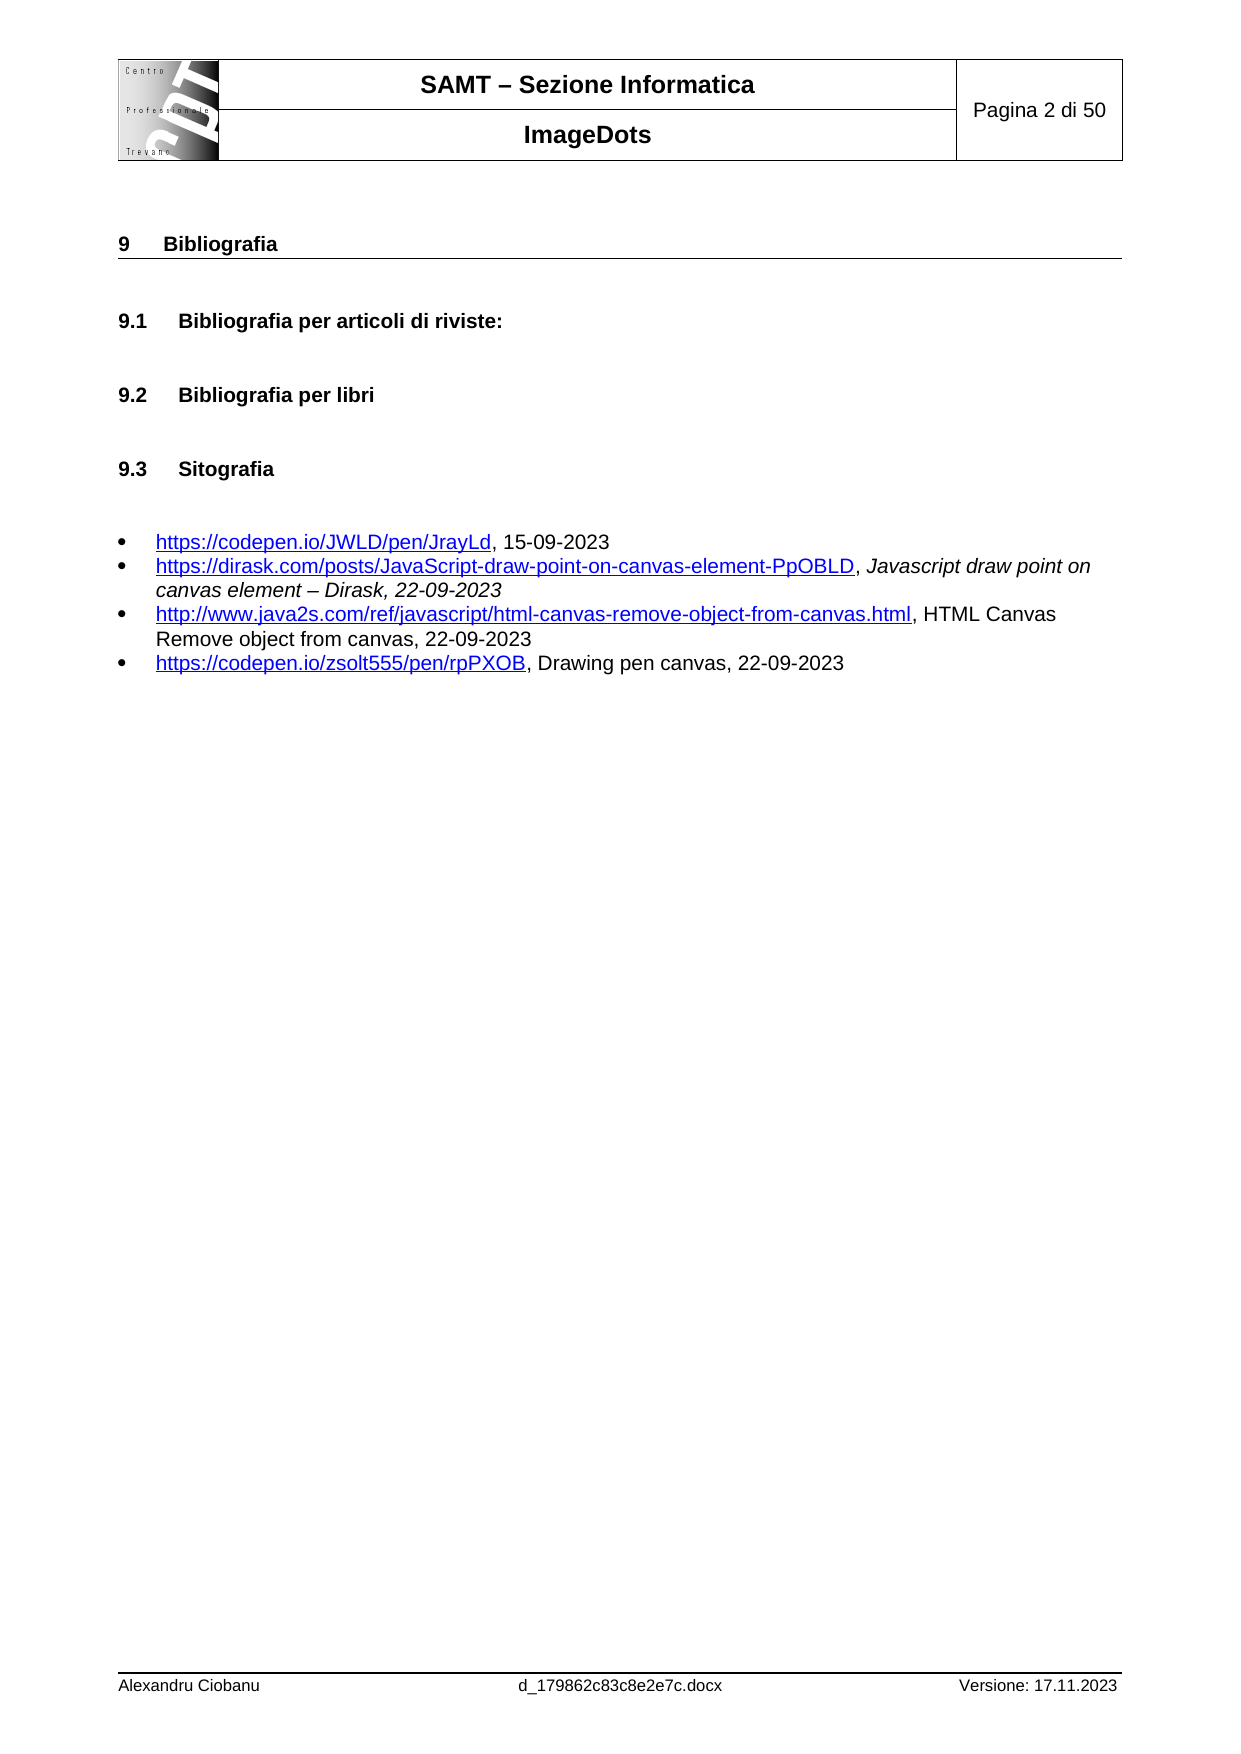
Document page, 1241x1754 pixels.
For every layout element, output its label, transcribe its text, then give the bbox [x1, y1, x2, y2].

subtitle Bibliografia [118, 232, 1122, 258]
list http://www.java2s.com/ref/javascript/html-canvas-remove-object-from-canvas.html, HTML Canvas Remove object from canvas, 22-09-2023 [118, 602, 1122, 650]
subtitle Bibliografia per libri [118, 383, 1122, 407]
picture [118, 60, 219, 160]
subtitle Bibliografia per articoli di riviste: [118, 309, 1122, 333]
subtitle Sitografia [118, 457, 1122, 481]
list https://dirask.com/posts/JavaScript-draw-point-on-canvas-element-PpOBLD, Javascript draw point on canvas element – Dirask, 22-09-2023 [118, 554, 1122, 602]
list https://codepen.io/JWLD/pen/JrayLd, 15-09-2023 [118, 530, 1122, 554]
list https://codepen.io/zsolt555/pen/rpPXOB, Drawing pen canvas, 22-09-2023 [118, 650, 1122, 674]
